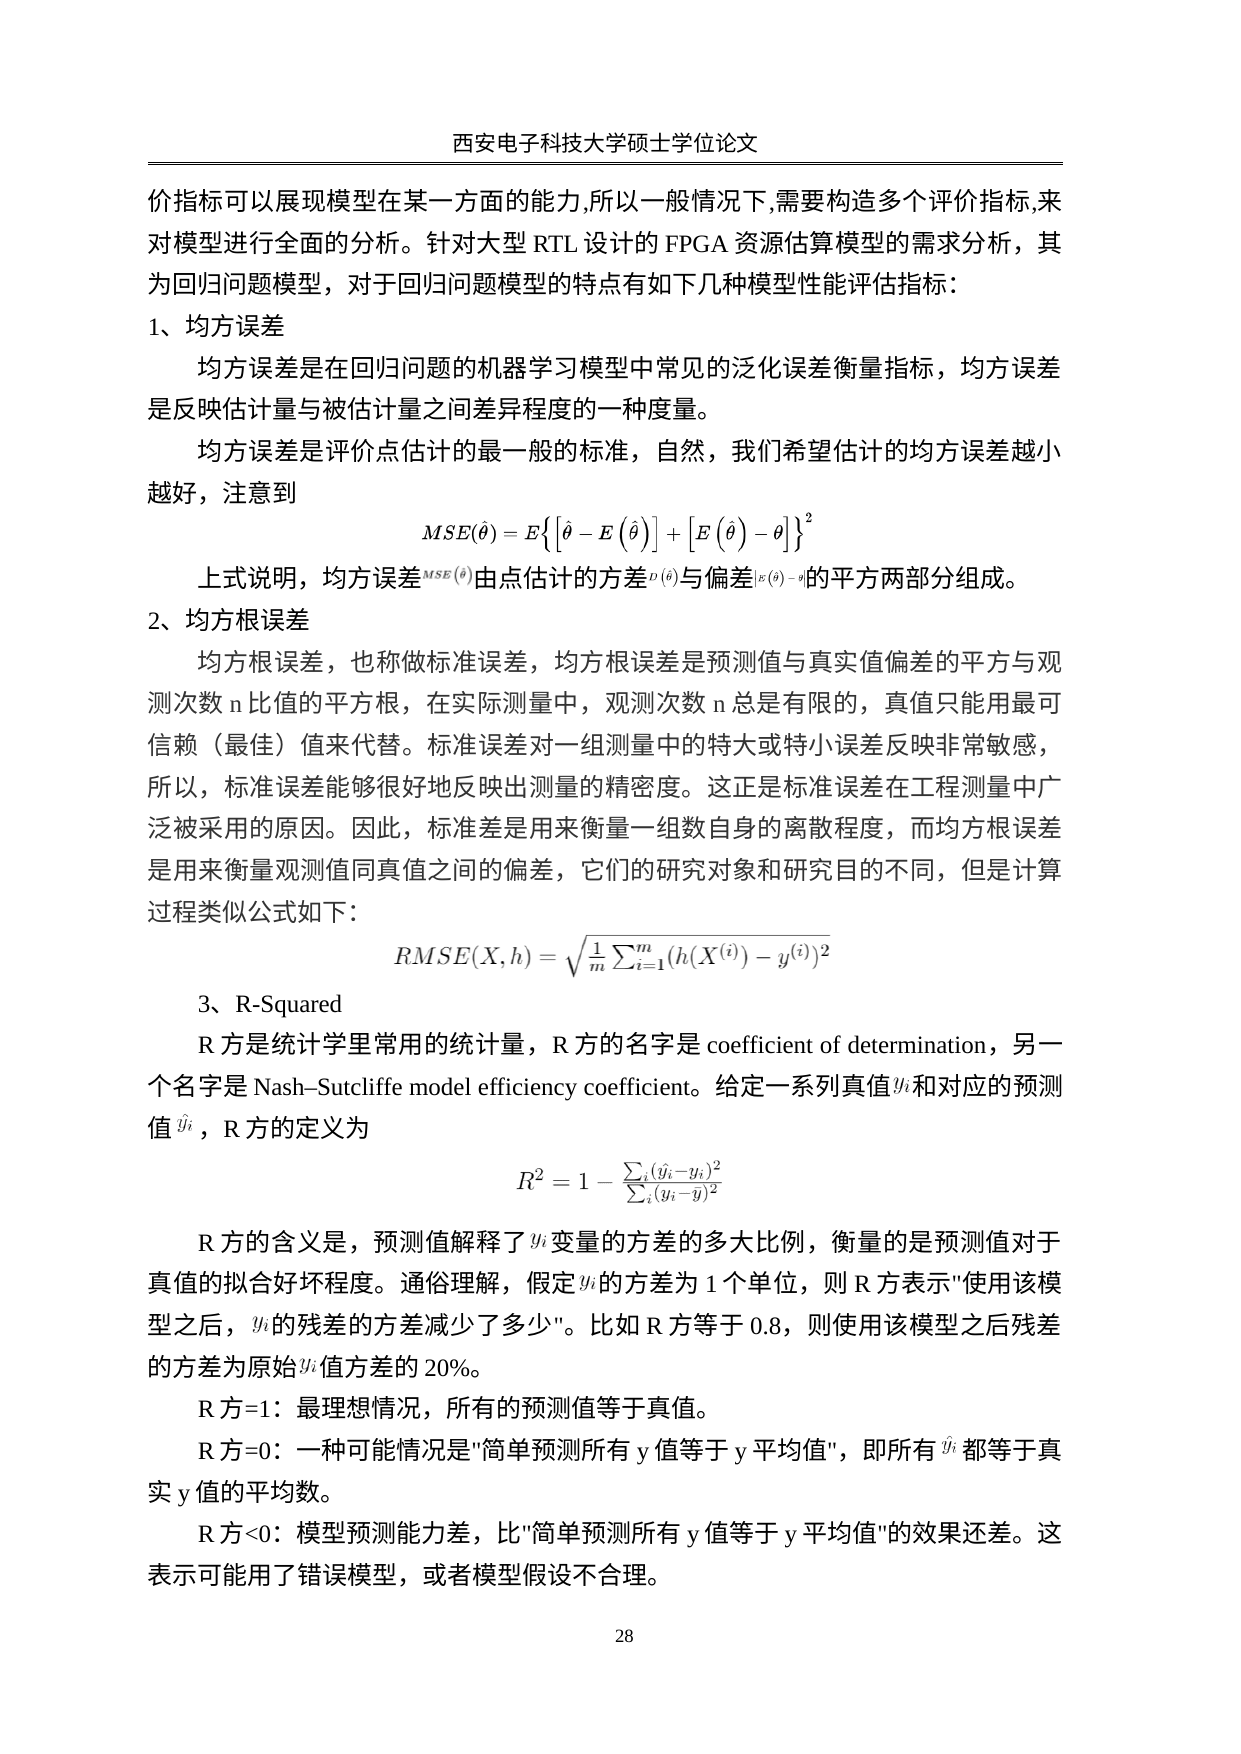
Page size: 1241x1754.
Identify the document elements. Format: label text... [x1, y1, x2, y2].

picture [937, 1432, 963, 1460]
picture [497, 1145, 739, 1218]
picture [172, 1110, 198, 1138]
list 均方根误差 [148, 596, 1063, 638]
text R方=1：最理想情况，所有的预测值等于真值。 [148, 1384, 1063, 1426]
list 均方误差 [148, 302, 1063, 344]
picture [891, 1076, 913, 1096]
picture [648, 567, 680, 588]
picture [389, 929, 847, 979]
picture [421, 510, 814, 555]
text 上式说明，均方误差由点估计的方差与偏差的平方两部分组成。 [148, 554, 1063, 596]
text 均方误差是评价点估计的最一般的标准，自然，我们希望估计的均方误差越小越好，注意到 [148, 427, 1063, 511]
picture [577, 1273, 599, 1293]
picture [250, 1314, 272, 1335]
text 3、R-Squared [148, 979, 1063, 1021]
picture [754, 569, 805, 588]
text 均方误差是在回归问题的机器学习模型中常见的泛化误差衡量指标，均方误差是反映估计量与被估计量之间差异程度的一种度量。 [148, 344, 1063, 427]
picture [422, 565, 474, 588]
text R方是统计学里常用的统计量，R方的名字是coefficient of determination，另一个名字是Nash–Sutcliffe model efficiency coefficient。给定一系列真值和对应的预测值，R方的定义为 [148, 1021, 1063, 1146]
picture [528, 1231, 550, 1251]
text 均方根误差，也称做标准误差，均方根误差是预测值与真实值偏差的平方与观测次数n比值的平方根，在实际测量中，观测次数n总是有限的，真值只能用最可信赖（最佳）值来代替。标准误差对一组测量中的特大或特小误差反映非常敏感，所以，标准误差能够很好地反映出测量的精密度。这正是标准误差在工程测量中广泛被采用的原因。因此，标准差是用来衡量一组数自身的离散程度，而均方根误差是用来衡量观测值同真值之间的偏差，它们的研究对象和研究目的不同，但是计算过程类似公式如下： [148, 638, 1063, 929]
text R方<0：模型预测能力差，比"简单预测所有y值等于y平均值"的效果还差。这表示可能用了错误模型，或者模型假设不合理。 [148, 1509, 1063, 1593]
picture [297, 1356, 320, 1376]
text R方=0：一种可能情况是"简单预测所有y值等于y平均值"，即所有都等于真实y值的平均数。 [148, 1426, 1063, 1509]
text R方的含义是，预测值解释了变量的方差的多大比例，衡量的是预测值对于真值的拟合好坏程度。通俗理解，假定的方差为1个单位，则R方表示"使用该模型之后，的残差的方差减少了多少"。比如R方等于0.8，则使用该模型之后残差的方差为原始值方差的20%。 [148, 1218, 1063, 1384]
